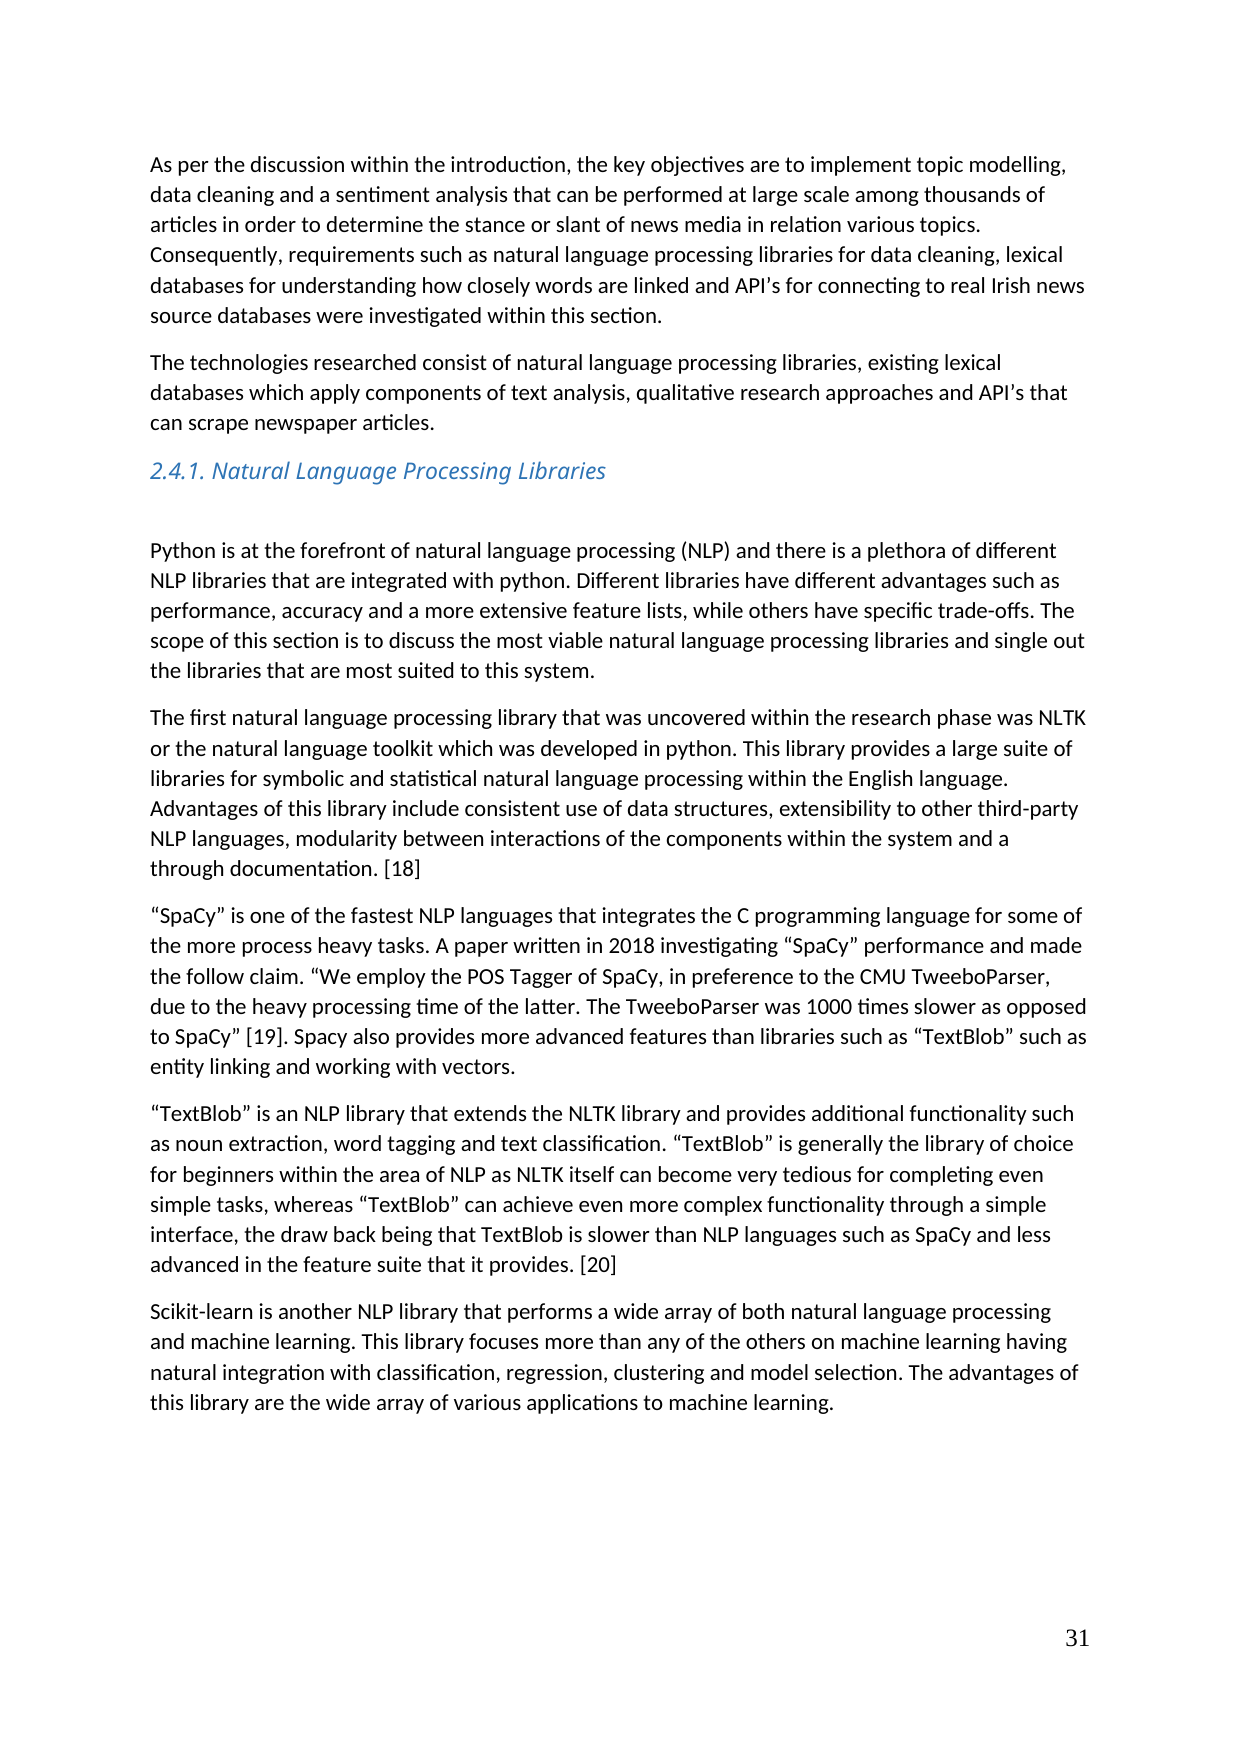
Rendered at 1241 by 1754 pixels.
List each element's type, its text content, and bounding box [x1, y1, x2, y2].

text As per the discussion within the introduction, the key objectives are to implement topic modelling, data cleaning and a sentiment analysis that can be performed at large scale among thousands of articles in order to determine the stance or slant of news media in relation various topics. Consequently, requirements such as natural language processing libraries for data cleaning, lexical databases for understanding how closely words are linked and API’s for connecting to real Irish news source databases were investigated within this section. [150, 150, 1090, 329]
text Scikit-learn is another NLP library that performs a wide array of both natural language processing and machine learning. This library focuses more than any of the others on machine learning having natural integration with classification, regression, clustering and model selection. The advantages of this library are the wide array of various applications to machine learning. [150, 1297, 1090, 1416]
text “TextBlob” is an NLP library that extends the NLTK library and provides additional functionality such as noun extraction, word tagging and text classification. “TextBlob” is generally the library of choice for beginners within the area of NLP as NLTK itself can become very tedious for completing even simple tasks, whereas “TextBlob” can achieve even more complex functionality through a simple interface, the draw back being that TextBlob is slower than NLP languages such as SpaCy and less advanced in the feature suite that it provides. [20] [150, 1099, 1090, 1278]
subtitle 2.4.1. Natural Language Processing Libraries [150, 455, 1090, 486]
text The technologies researched consist of natural language processing libraries, existing lexical databases which apply components of text analysis, qualitative research approaches and API’s that can scrape newspaper articles. [150, 348, 1090, 436]
text “SpaCy” is one of the fastest NLP languages that integrates the C programming language for some of the more process heavy tasks. A paper written in 2018 investigating “SpaCy” performance and made the follow claim. “We employ the POS Tagger of SpaCy, in preference to the CMU TweeboParser, due to the heavy processing time of the latter. The TweeboParser was 1000 times slower as opposed to SpaCy” [19]. Spacy also provides more advanced features than libraries such as “TextBlob” such as entity linking and working with vectors. [150, 901, 1090, 1081]
text The first natural language processing library that was uncovered within the research phase was NLTK or the natural language toolkit which was developed in python. This library provides a large suite of libraries for symbolic and statistical natural language processing within the English language. Advantages of this library include consistent use of data structures, extensibility to other third-party NLP languages, modularity between interactions of the components within the system and a through documentation. [18] [150, 703, 1090, 883]
text Python is at the forefront of natural language processing (NLP) and there is a plethora of different NLP libraries that are integrated with python. Different libraries have different advantages such as performance, accuracy and a more extensive feature lists, while others have specific trade-offs. The scope of this section is to discuss the most viable natural language processing libraries and single out the libraries that are most suited to this system. [150, 536, 1090, 685]
